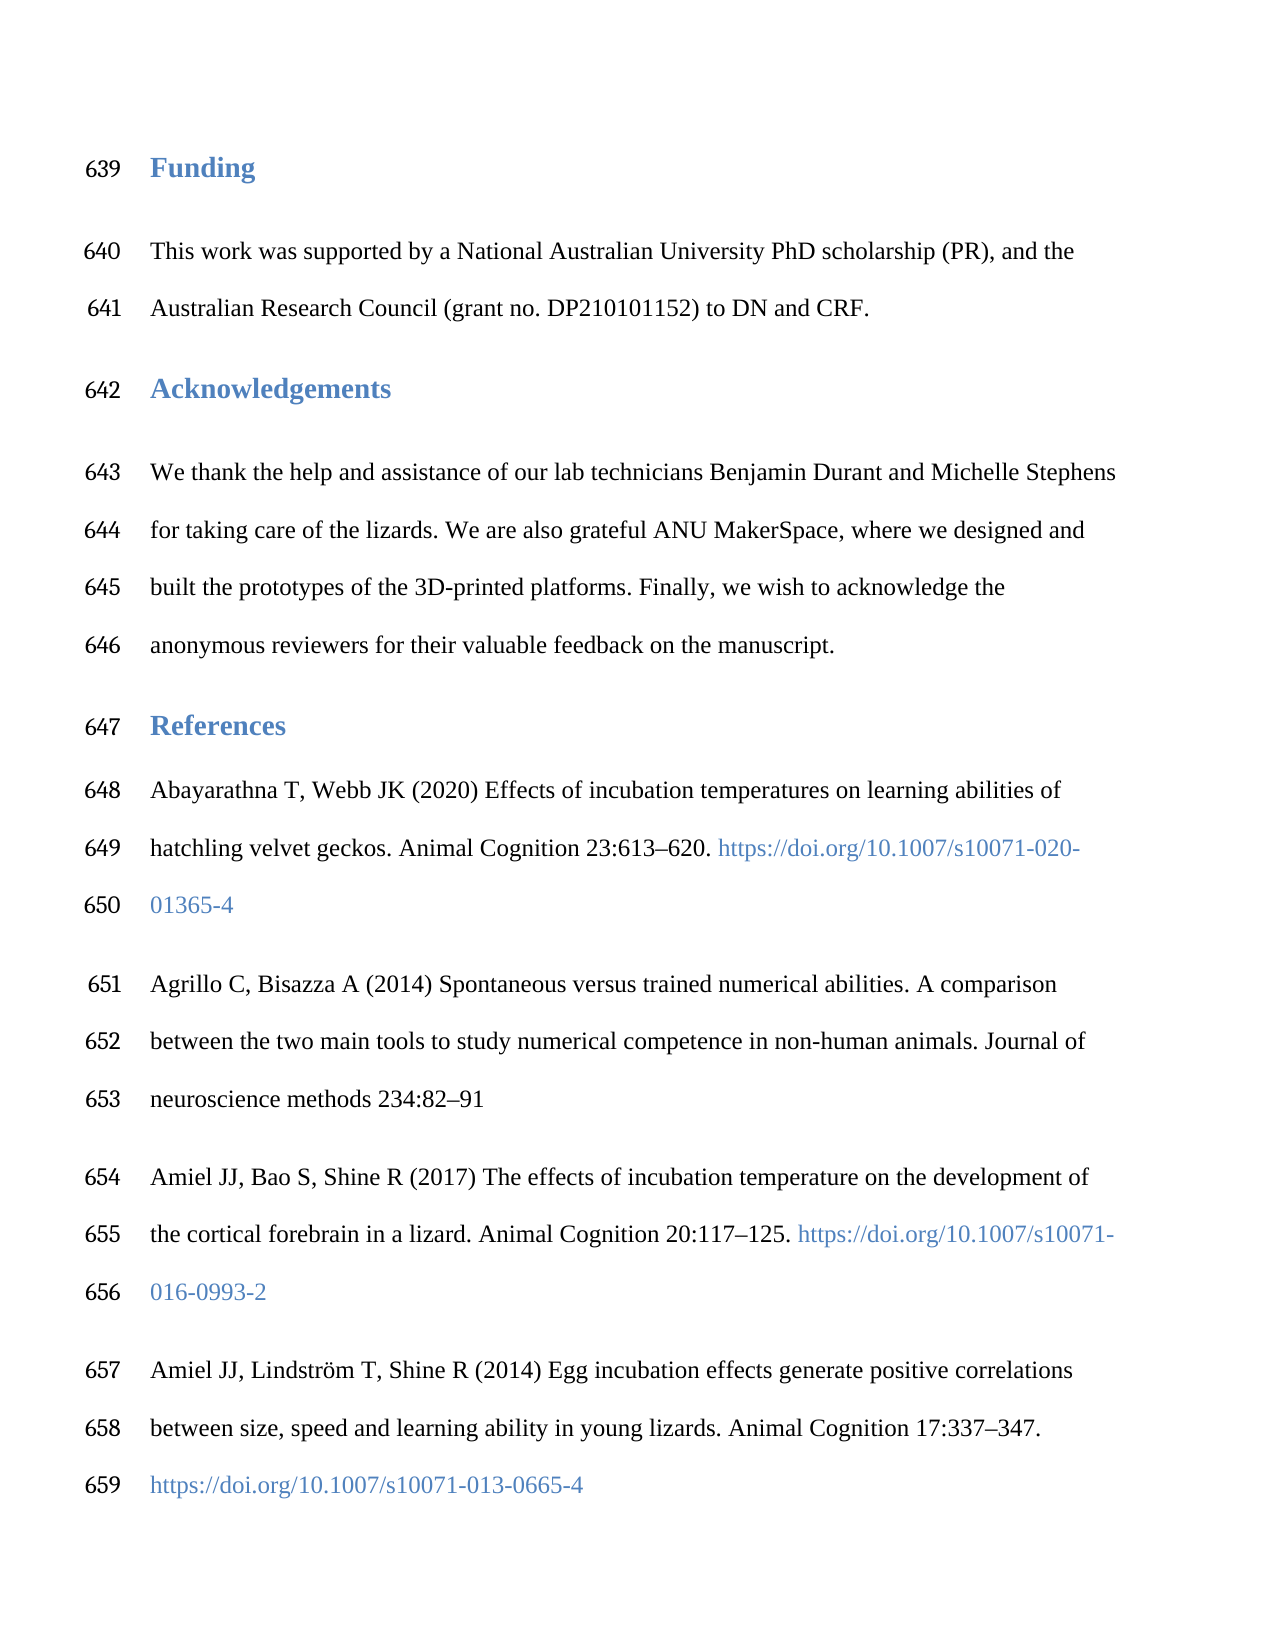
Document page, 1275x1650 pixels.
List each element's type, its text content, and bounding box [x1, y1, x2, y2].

text Abayarathna T, Webb JK (2020) Effects of incubation temperatures on learning abilities of hatchling velvet geckos. Animal Cognition 23:613–620. https://doi.org/10.1007/s10071-020-01365-4 [150, 775, 1125, 919]
subtitle References [150, 708, 1125, 742]
text We thank the help and assistance of our lab technicians Benjamin Durant and Michelle Stephens for taking care of the lizards. We are also grateful ANU MakerSpace, where we designed and built the prototypes of the 3D-printed platforms. Finally, we wish to acknowledge the anonymous reviewers for their valuable feedback on the manuscript. [150, 457, 1125, 659]
text This work was supported by a National Australian University PhD scholarship (PR), and the Australian Research Council (grant no. DP210101152) to DN and CRF. [150, 236, 1125, 322]
text Amiel JJ, Lindström T, Shine R (2014) Egg incubation effects generate positive correlations between size, speed and learning ability in young lizards. Animal Cognition 17:337–347. https://doi.org/10.1007/s10071-013-0665-4 [150, 1355, 1125, 1499]
subtitle Acknowledgements [150, 372, 1125, 405]
subtitle Funding [150, 150, 1125, 183]
text Amiel JJ, Bao S, Shine R (2017) The effects of incubation temperature on the development of the cortical forebrain in a lizard. Animal Cognition 20:117–125. https://doi.org/10.1007/s10071-016-0993-2 [150, 1162, 1125, 1306]
text Agrillo C, Bisazza A (2014) Spontaneous versus trained numerical abilities. A comparison between the two main tools to study numerical competence in non-human animals. Journal of neuroscience methods 234:82–91 [150, 969, 1125, 1112]
